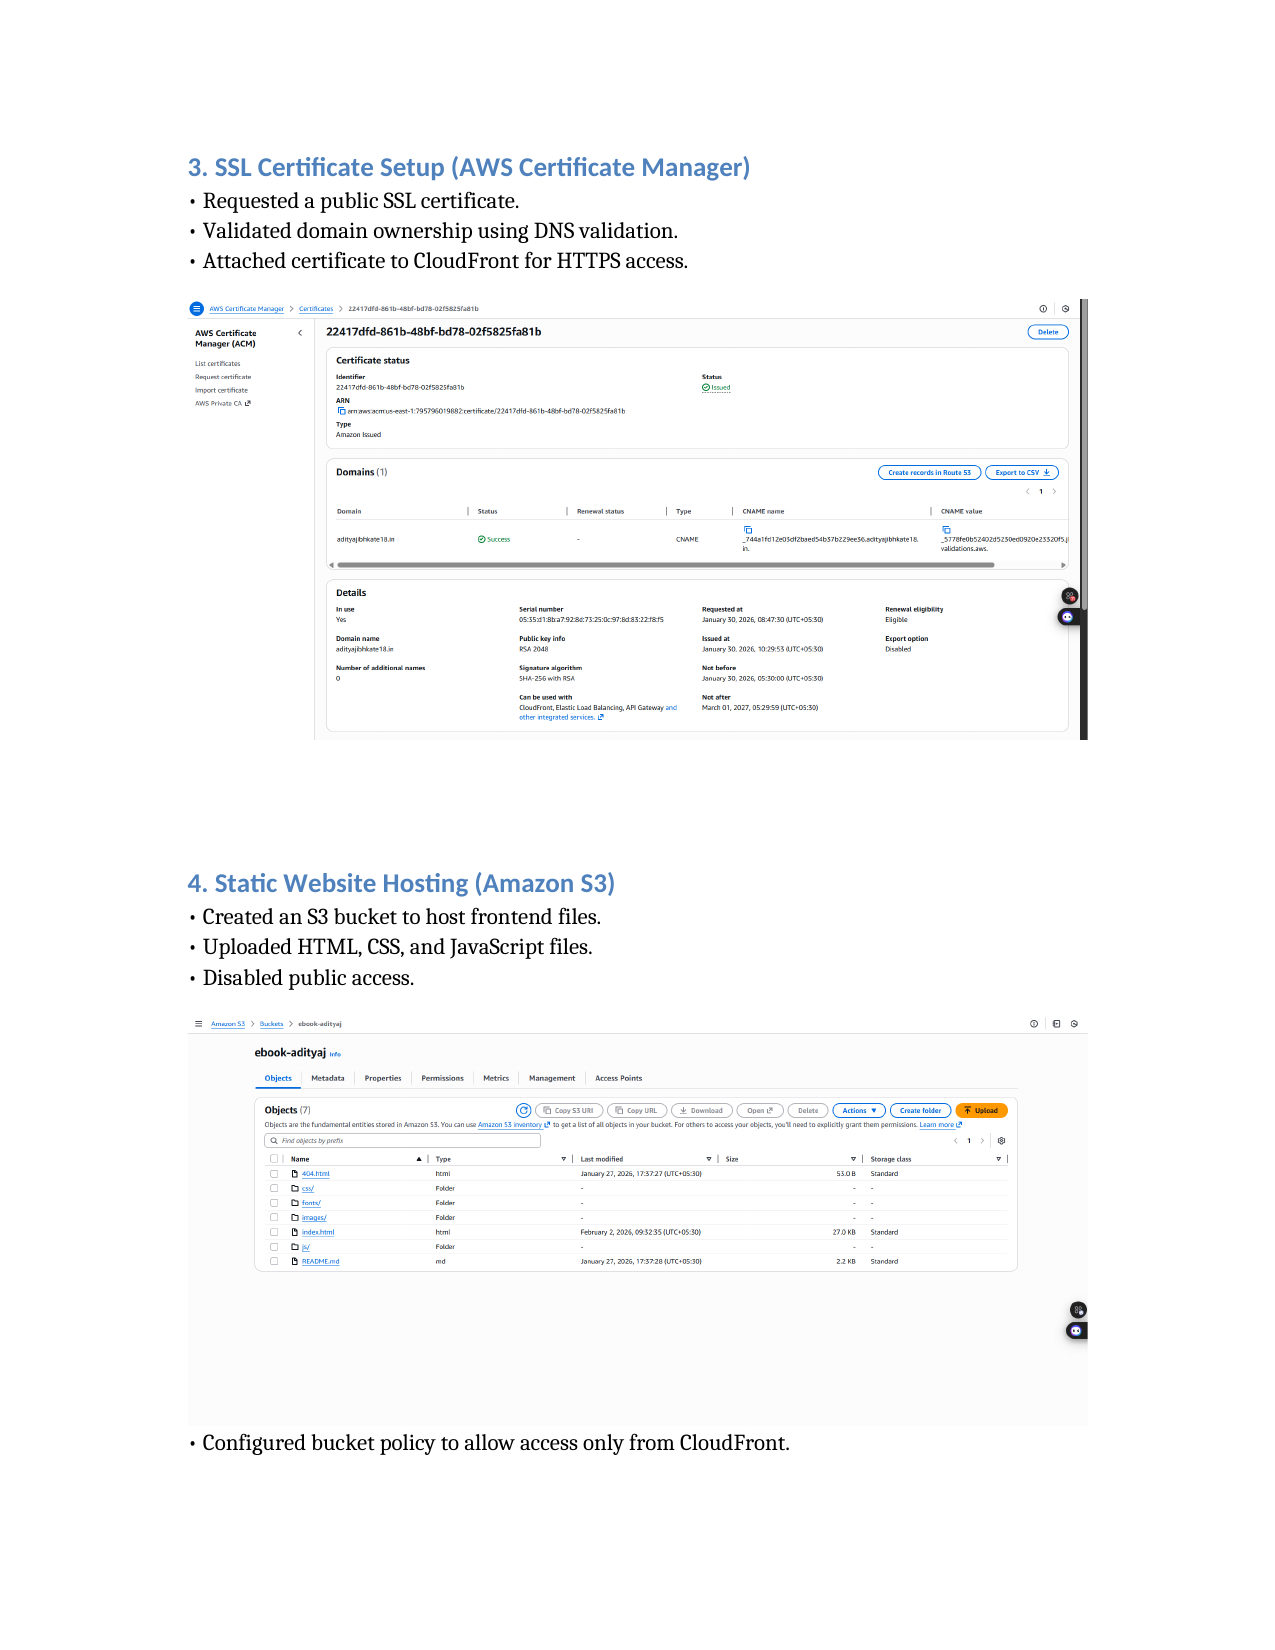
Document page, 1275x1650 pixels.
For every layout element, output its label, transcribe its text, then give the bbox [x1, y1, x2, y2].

subtitle 3. SSL Certificate Setup (AWS Certificate Manager) [187, 150, 1087, 183]
text • Created an S3 bucket to host frontend files. • Uploaded HTML, CSS, and JavaScript files. • Disabled public access. [187, 904, 1087, 991]
picture [187, 299, 1088, 740]
text • Configured bucket policy to allow access only from CloudFront. [187, 1426, 1087, 1456]
text • Requested a public SSL certificate. • Validated domain ownership using DNS validation. • Attached certificate to CloudFront for HTTPS access. [187, 188, 1087, 275]
subtitle 4. Static Website Hosting (Amazon S3) [187, 866, 1087, 899]
picture [187, 1015, 1088, 1426]
